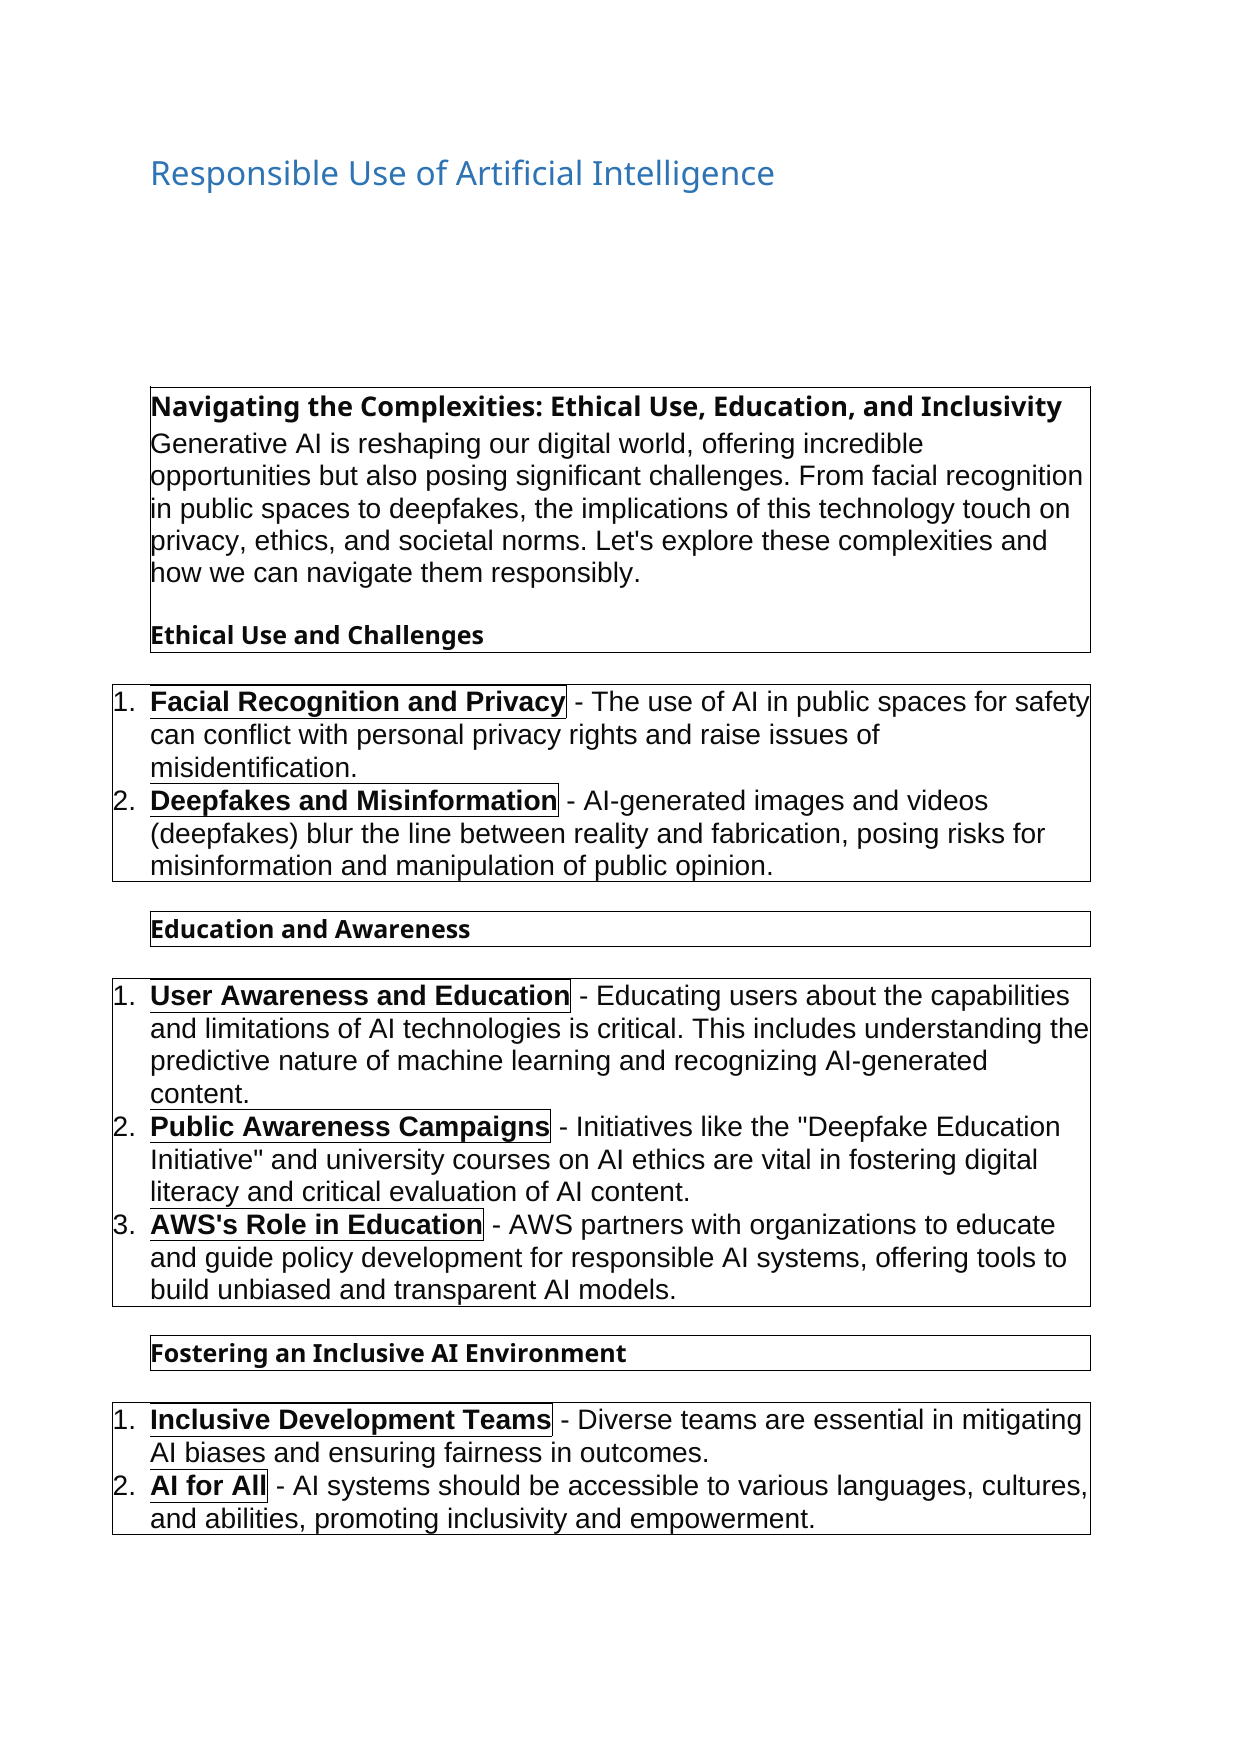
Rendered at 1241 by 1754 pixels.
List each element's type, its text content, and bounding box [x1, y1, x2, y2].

list AI for All - AI systems should be accessible to various languages, cultures, and abilities, promoting inclusivity and empowerment. [113, 1468, 1090, 1534]
subtitle Responsible Use of Artificial Intelligence [150, 150, 1090, 195]
list User Awareness and Education - Educating users about the capabilities and limitations of AI technologies is critical. This includes understanding the predictive nature of machine learning and recognizing AI-generated content. [113, 979, 1090, 1109]
list Deepfakes and Misinformation - AI-generated images and videos (deepfakes) blur the line between reality and fabrication, posing risks for misinformation and manipulation of public opinion. [113, 783, 1090, 881]
text Generative AI is reshaping our digital world, offering incredible opportunities but also posing significant challenges. From facial recognition in public spaces to deepfakes, the implications of this technology touch on privacy, ethics, and societal norms. Let's explore these complexities and how we can navigate them responsibly. [151, 426, 1090, 589]
list Public Awareness Campaigns - Initiatives like the "Deepfake Education Initiative" and university courses on AI ethics are vital in fostering digital literacy and critical evaluation of AI content. [113, 1109, 1090, 1207]
subtitle Fostering an Inclusive AI Environment [151, 1336, 1090, 1370]
list Inclusive Development Teams - Diverse teams are essential in mitigating AI biases and ensuring fairness in outcomes. [113, 1403, 1090, 1468]
list AWS's Role in Education - AWS partners with organizations to educate and guide policy development for responsible AI systems, offering tools to build unbiased and transparent AI models. [113, 1207, 1090, 1306]
subtitle Navigating the Complexities: Ethical Use, Education, and Inclusivity [151, 388, 1090, 424]
subtitle Education and Awareness [151, 912, 1090, 946]
list Facial Recognition and Privacy - The use of AI in public spaces for safety can conflict with personal privacy rights and raise issues of misidentification. [113, 685, 1090, 783]
subtitle Ethical Use and Challenges [151, 617, 1090, 652]
